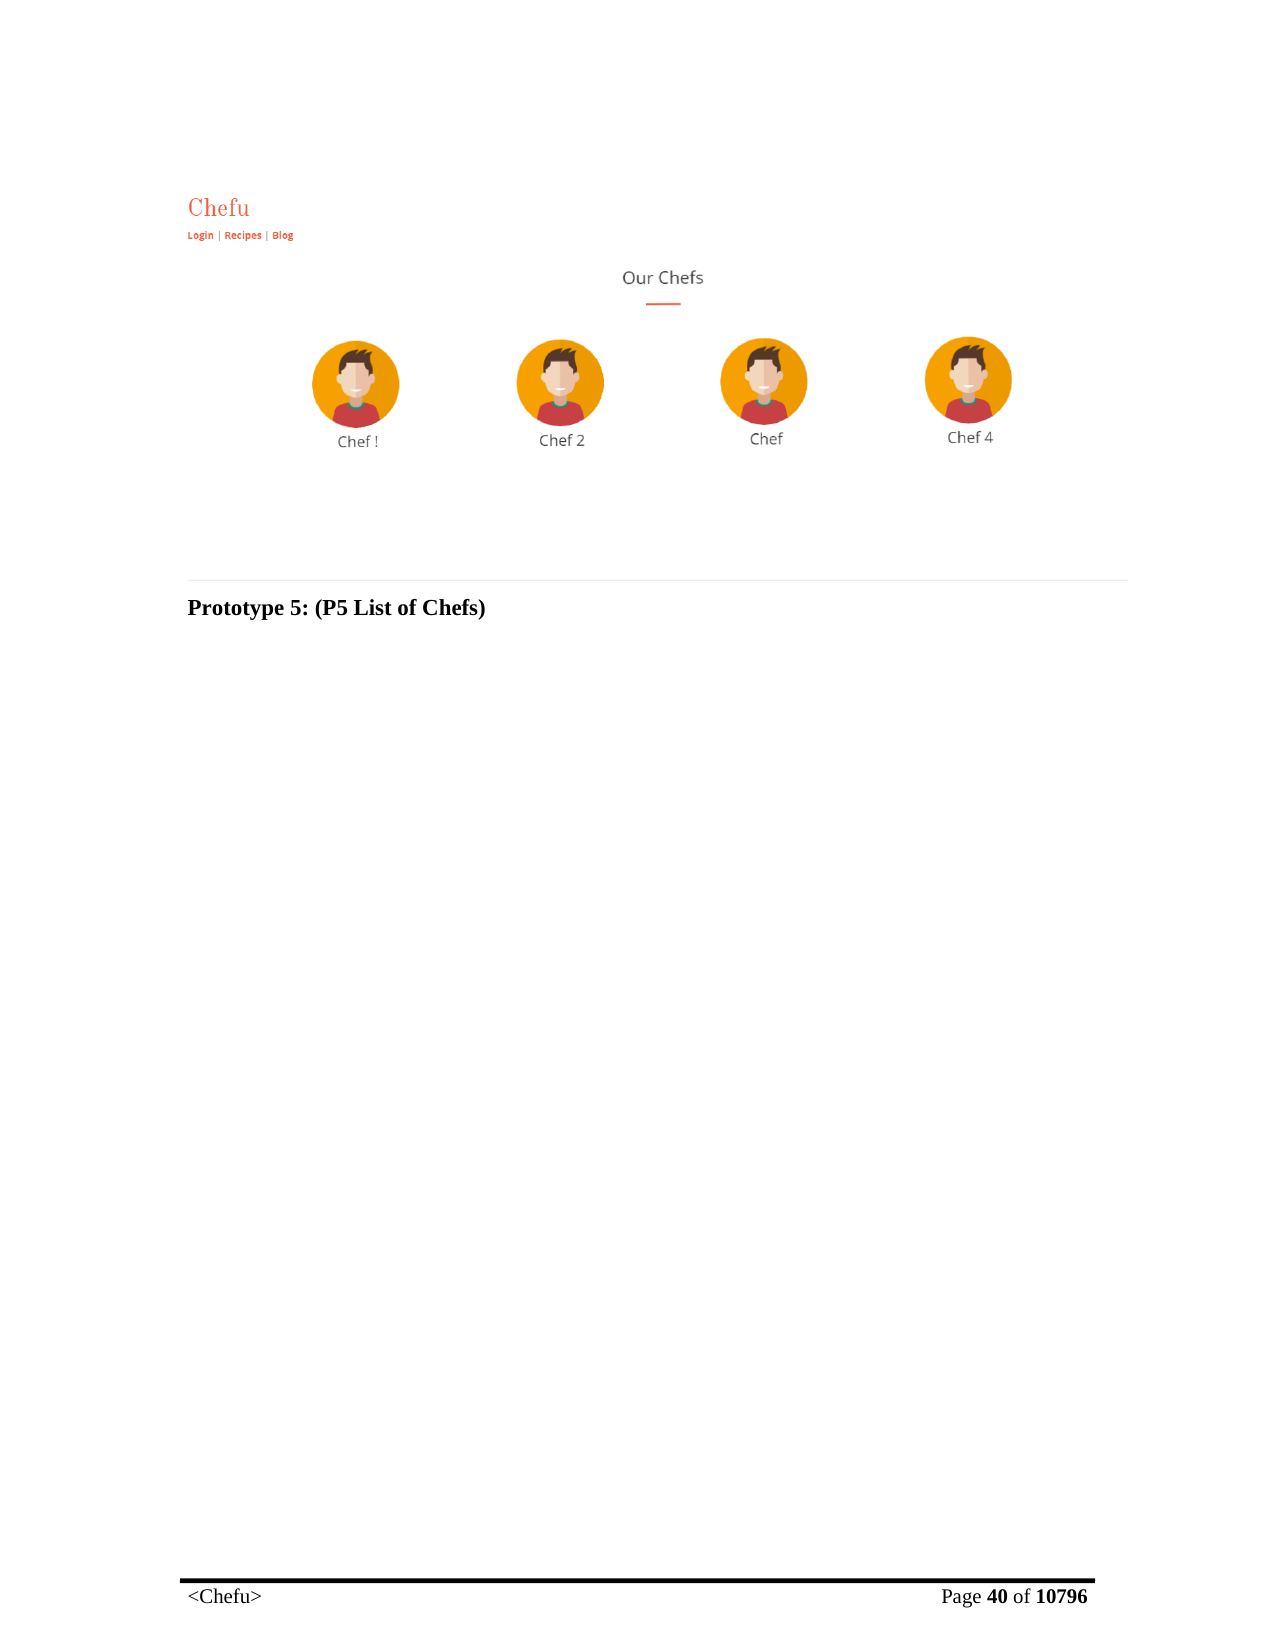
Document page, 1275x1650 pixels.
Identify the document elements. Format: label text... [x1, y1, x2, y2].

picture [187, 188, 1129, 581]
text Prototype 5: (P5 List of Chefs) [187, 593, 1087, 620]
